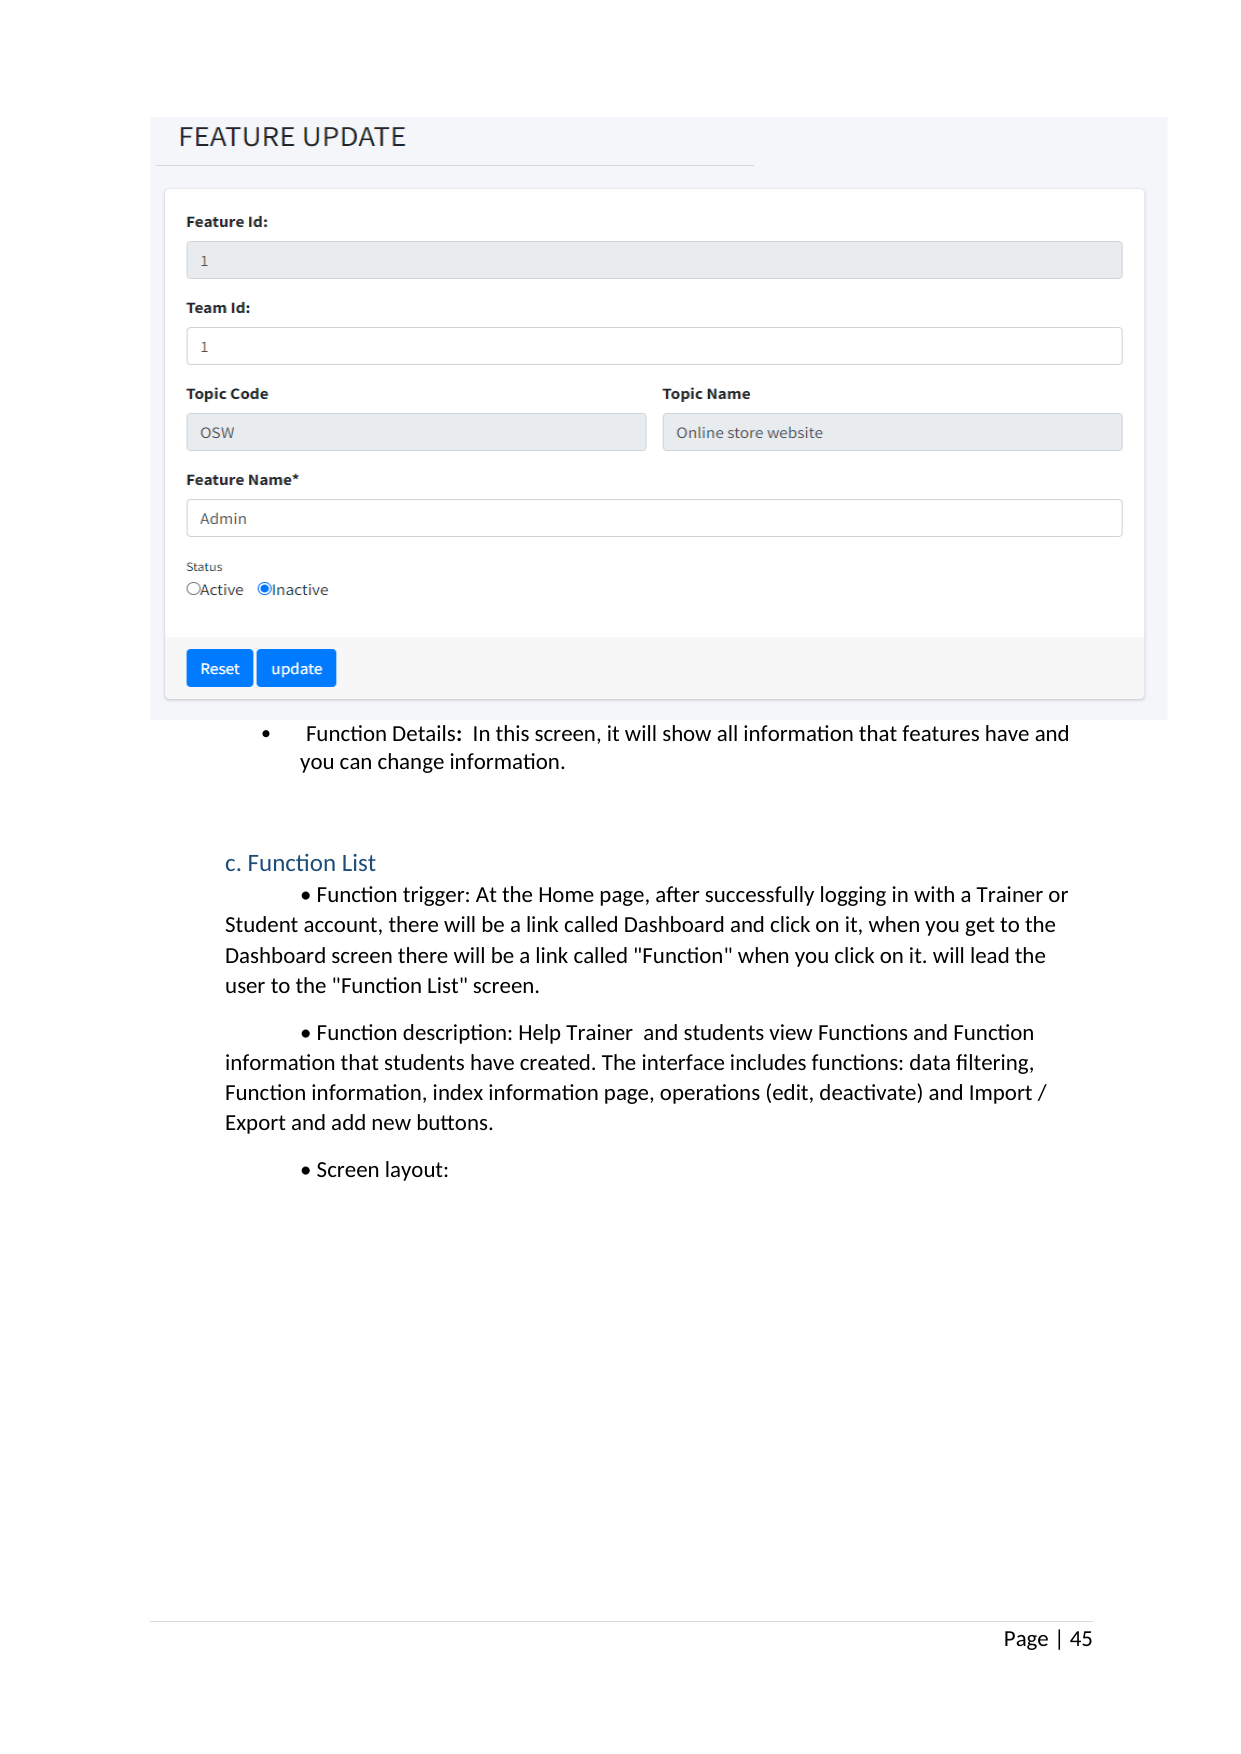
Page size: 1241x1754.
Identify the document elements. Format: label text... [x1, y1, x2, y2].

picture [150, 117, 1168, 720]
text • Function description: Help Trainer and students view Functions and Function information that students have created. The interface includes functions: data filtering, Function information, index information page, operations (edit, deactivate) and Import / Export and add new buttons. [225, 1018, 1093, 1136]
subtitle c. Function List [150, 847, 1093, 878]
text • Screen layout: [225, 1155, 1093, 1183]
text • Function trigger: At the Home page, after successfully logging in with a Trainer or Student account, there will be a link called Dashboard and click on it, when you get to the Dashboard screen there will be a link called "Function" when you click on it. will lead the user to the "Function List" screen. [225, 880, 1093, 999]
list Function Details: In this screen, it will show all information that features have and you can change information. [262, 720, 1093, 776]
